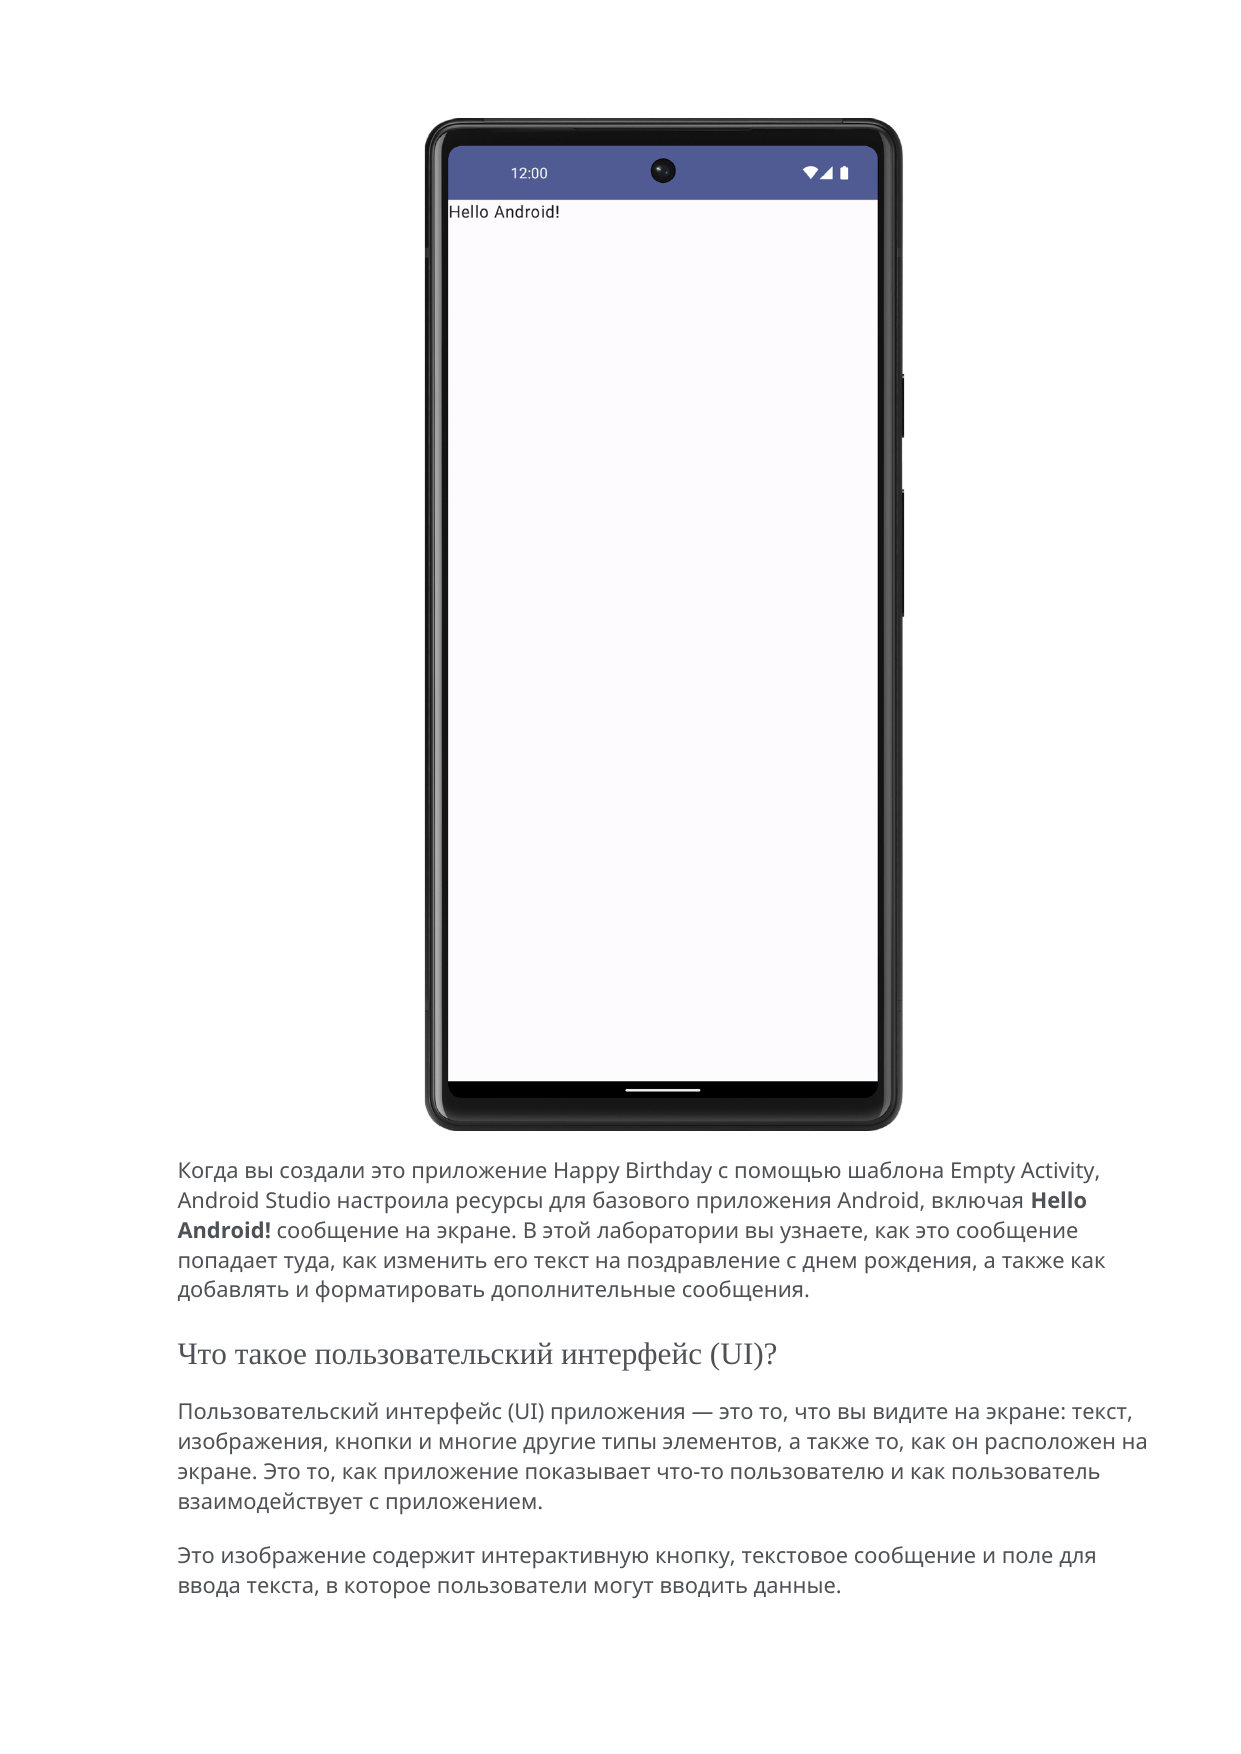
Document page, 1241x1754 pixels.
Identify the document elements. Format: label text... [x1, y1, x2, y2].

text Это изображение содержит интерактивную кнопку, текстовое сообщение и поле для ввода текста, в которое пользователи могут вводить данные. [177, 1541, 1152, 1600]
text Что такое пользовательский интерфейс (UI)? [177, 1335, 1152, 1371]
picture [424, 118, 905, 1131]
text Когда вы создали это приложение Happy Birthday с помощью шаблона Empty Activity, Android Studio настроила ресурсы для базового приложения Android, включая Hello Android! сообщение на экране. В этой лаборатории вы узнаете, как это сообщение попадает туда, как изменить его текст на поздравление с днем ​​рождения, а также как добавлять и форматировать дополнительные сообщения. [177, 1155, 1152, 1304]
text Пользовательский интерфейс (UI) приложения — это то, что вы видите на экране: текст, изображения, кнопки и многие другие типы элементов, а также то, как он расположен на экране. Это то, как приложение показывает что-то пользователю и как пользователь взаимодействует с приложением. [177, 1396, 1152, 1516]
